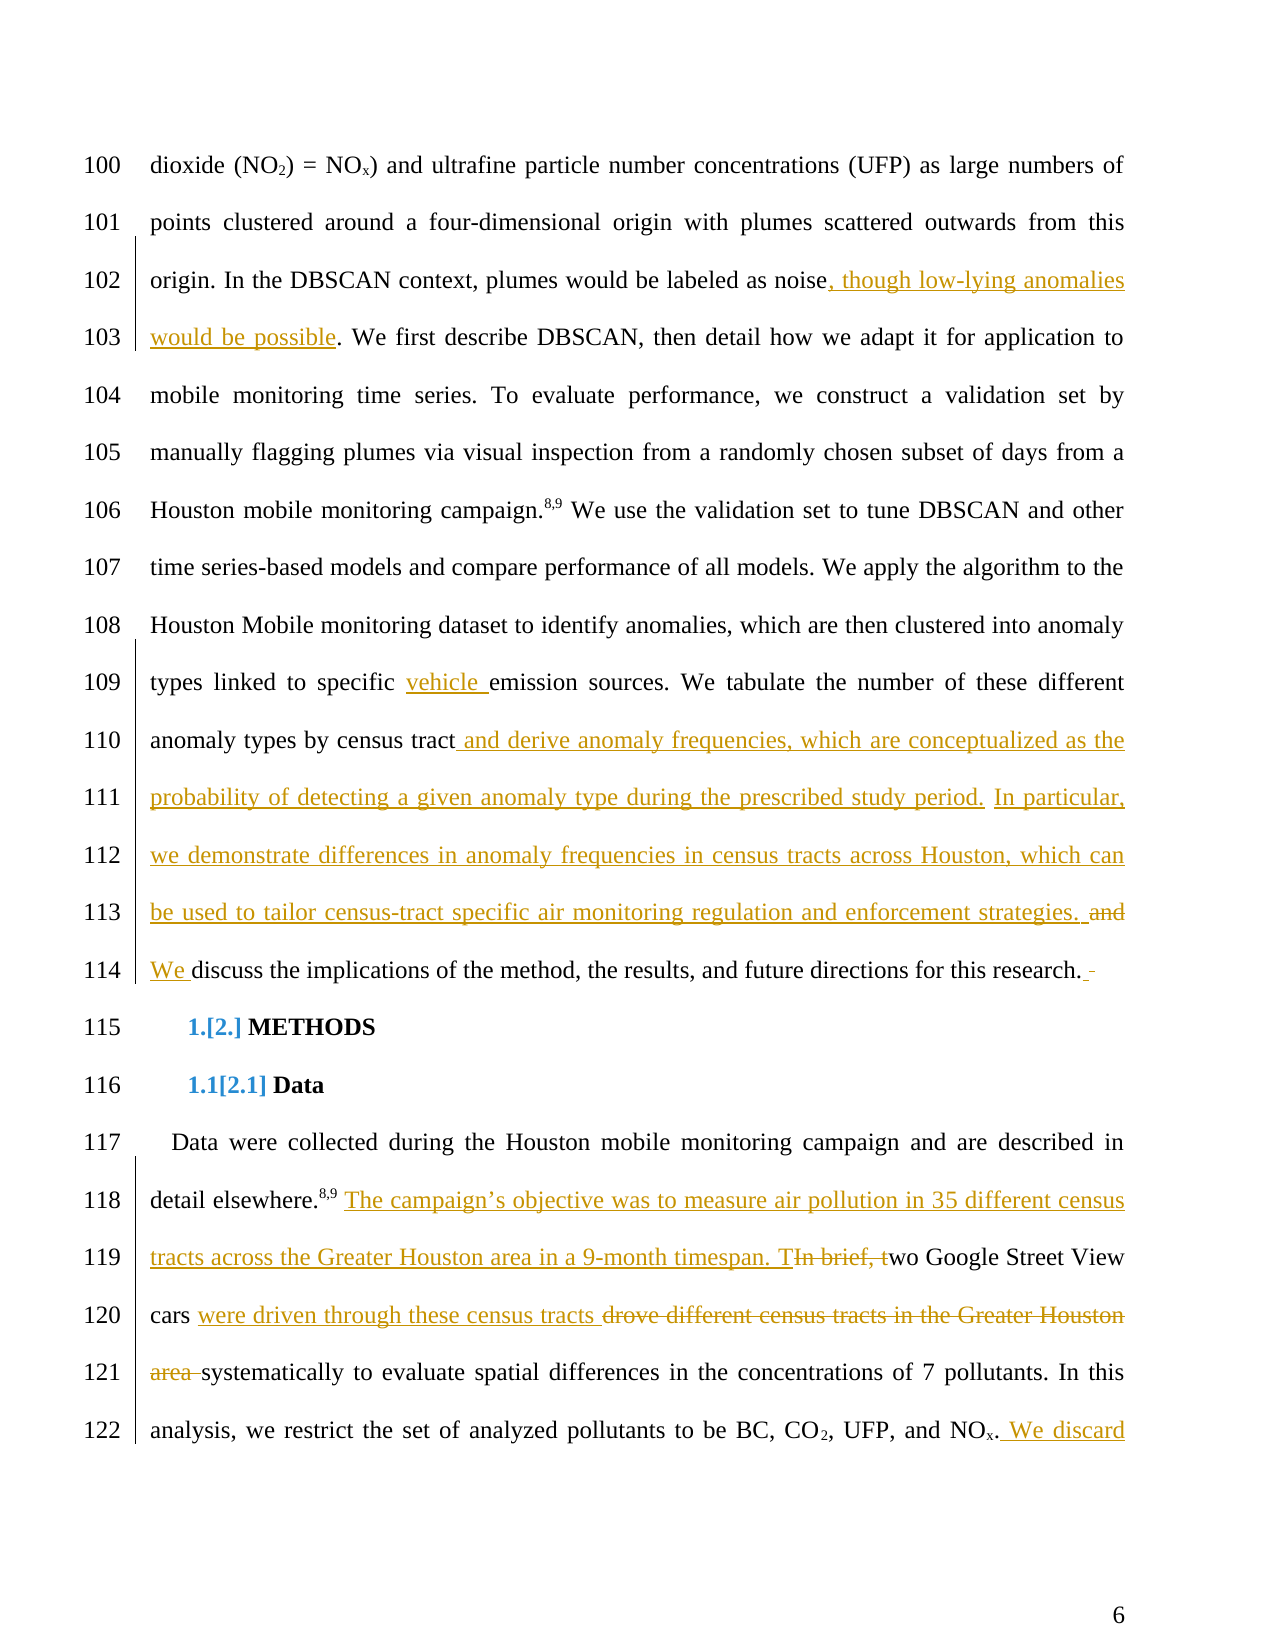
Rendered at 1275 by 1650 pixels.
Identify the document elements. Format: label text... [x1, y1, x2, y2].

list Data [187, 1070, 1125, 1099]
list METHODS [187, 1012, 1125, 1041]
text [150, 1127, 1125, 1444]
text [150, 150, 1125, 865]
